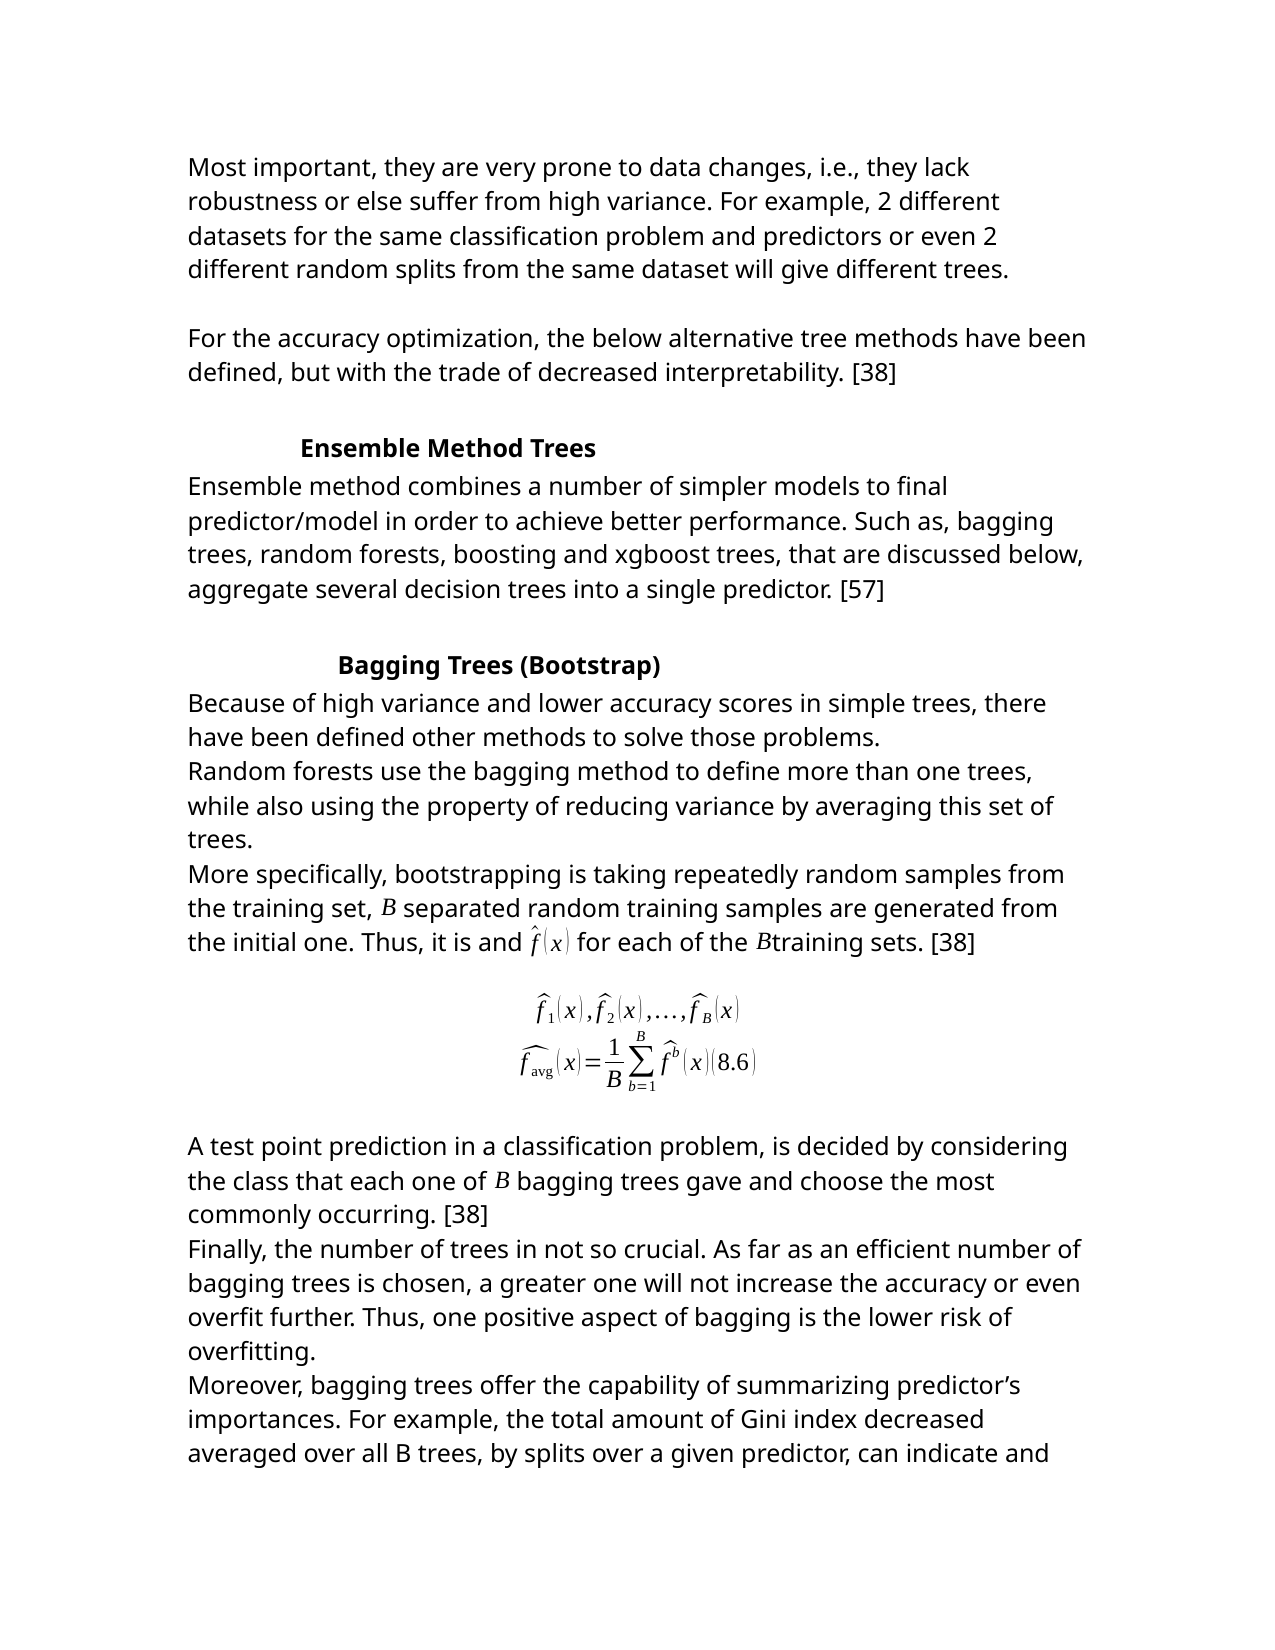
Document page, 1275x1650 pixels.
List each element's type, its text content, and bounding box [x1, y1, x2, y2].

text A test point prediction in a classification problem, is decided by considering the class that each one of bagging trees gave and choose the most commonly occurring. [187, 1129, 1087, 1231]
subtitle Bagging Trees (Bootstrap) [337, 648, 1087, 682]
text Because of high variance and lower accuracy scores in simple trees, there have been defined other methods to solve those problems. [187, 686, 1087, 754]
text Ensemble method combines a number of simpler models to final predictor/model in order to achieve better performance. Such as, bagging trees, random forests, boosting and xgboost trees, that are discussed below, aggregate several decision trees into a single predictor. [187, 469, 1087, 605]
text For the accuracy optimization, the below alternative tree methods have been defined, but with the trade of decreased interpretability. [187, 320, 1087, 388]
subtitle Ensemble Method Trees [300, 431, 1087, 465]
text Finally, the number of trees in not so crucial. As far as an efficient number of bagging trees is chosen, a greater one will not increase the accuracy or even overfit further. Thus, one positive aspect of bagging is the lower risk of overfitting. [187, 1231, 1087, 1367]
text Random forests use the bagging method to define more than one trees, while also using the property of reducing variance by averaging this set of trees. [187, 754, 1087, 856]
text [187, 1367, 1087, 1470]
text Most important, they are very prone to data changes, i.e., they lack robustness or else suffer from high variance. For example, 2 different datasets for the same classification problem and predictors or even 2 different random splits from the same dataset will give different trees. [187, 150, 1087, 286]
text More specifically, bootstrapping is taking repeatedly random samples from the training set, separated random training samples are generated from the initial one. Thus, it is and for each of the training sets. [187, 856, 1087, 958]
